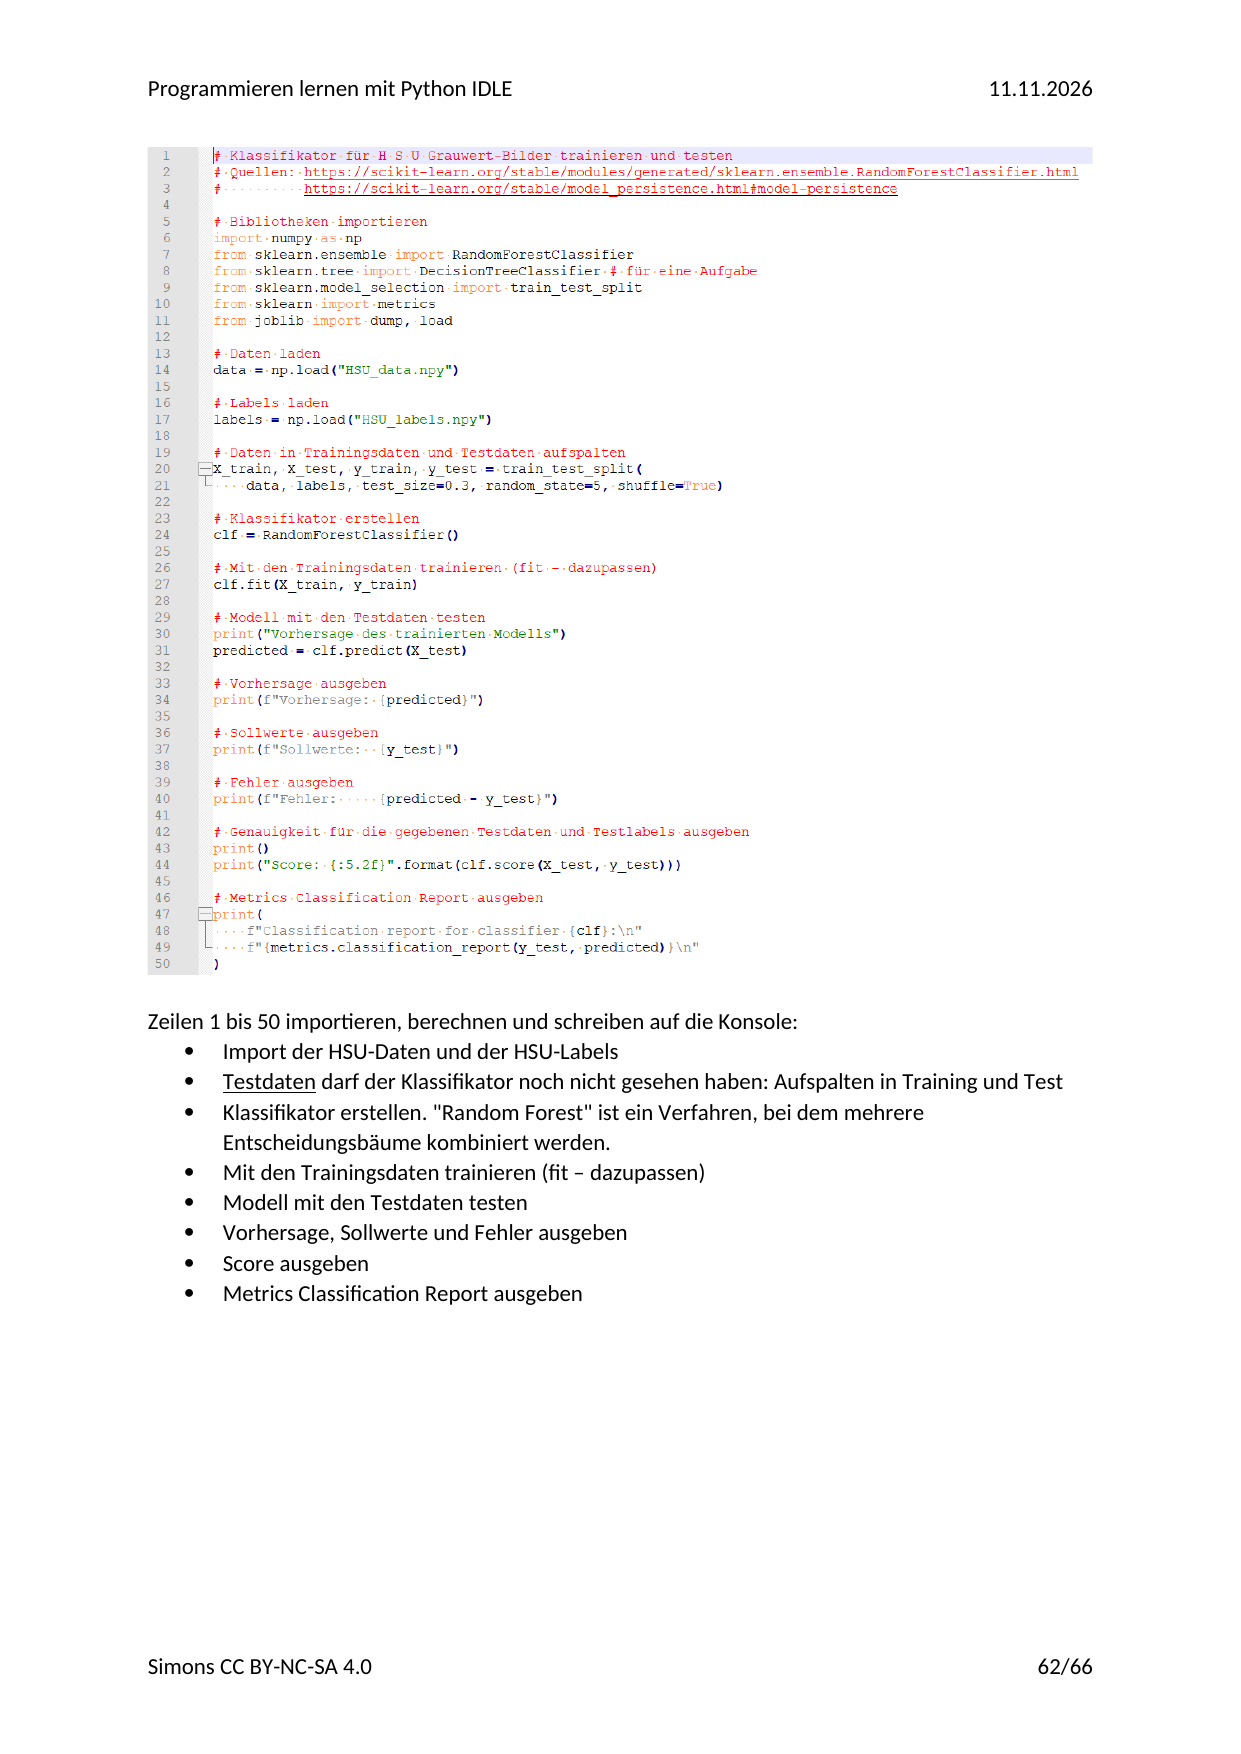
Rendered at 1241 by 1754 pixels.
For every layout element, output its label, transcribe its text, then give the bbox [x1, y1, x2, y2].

list Metrics Classification Report ausgeben [185, 1279, 1092, 1307]
list Klassifikator erstellen. "Random Forest" ist ein Verfahren, bei dem mehrere Entscheidungsbäume kombiniert werden. [185, 1098, 1092, 1156]
text Zeilen 1 bis 50 importieren, berechnen und schreiben auf die Konsole: [148, 1007, 1092, 1035]
list Testdaten darf der Klassifikator noch nicht gesehen haben: Aufspalten in Training und Test [185, 1067, 1092, 1096]
list Import der HSU-Daten und der HSU-Labels [185, 1037, 1092, 1065]
list Mit den Trainingsdaten trainieren (fit – dazupassen) [185, 1158, 1092, 1186]
list Vorhersage, Sollwerte und Fehler ausgeben [185, 1218, 1092, 1247]
picture [147, 147, 1093, 975]
list Score ausgeben [185, 1249, 1092, 1277]
list Modell mit den Testdaten testen [185, 1188, 1092, 1216]
